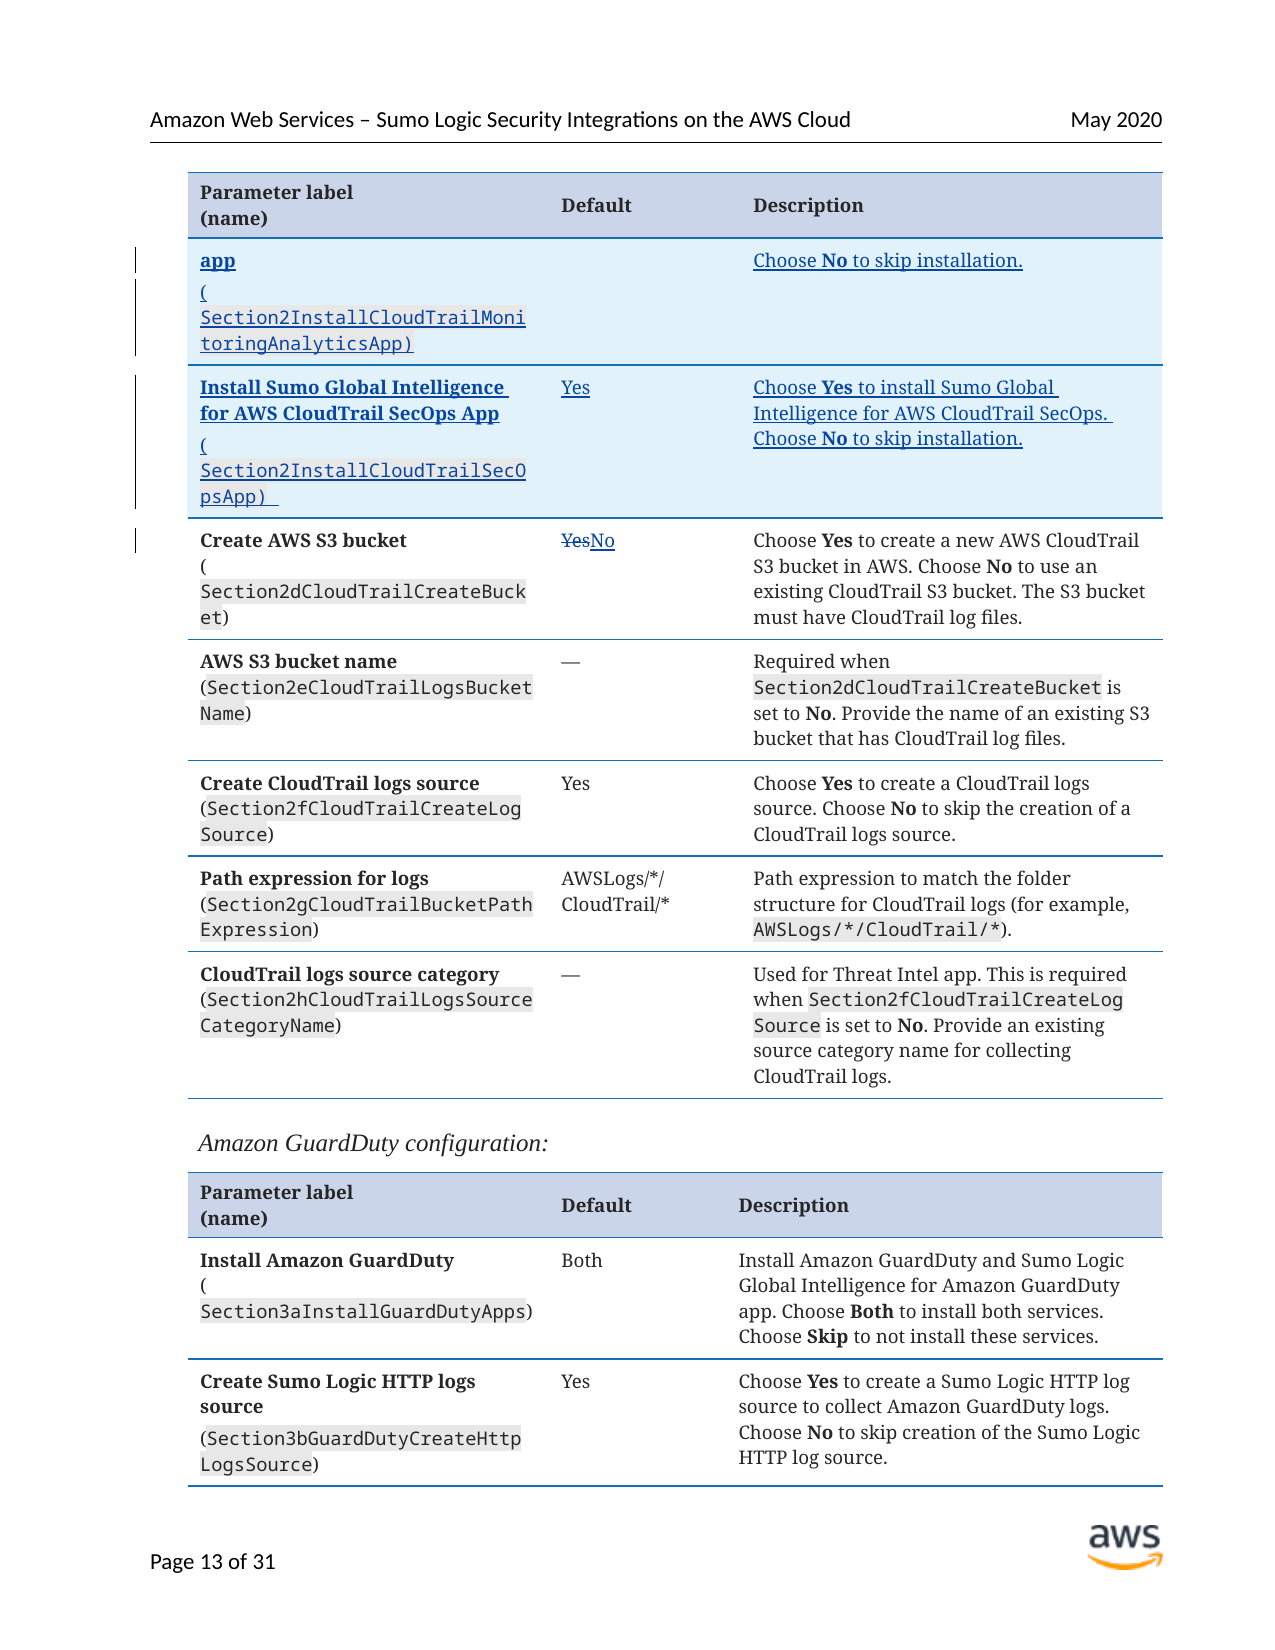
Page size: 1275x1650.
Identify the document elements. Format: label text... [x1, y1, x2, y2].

table_cell Choose Yes to create a new AWS CloudTrail S3 bucket in AWS. Choose No to use an existing CloudTrail S3 bucket. The S3 bucket must have CloudTrail log files. [741, 519, 1162, 638]
table_cell Path expression for logs (Section2gCloudTrailBucketPath Expression) [188, 857, 549, 951]
table_cell Path expression to match the folder structure for CloudTrail logs (for example, AWSLogs/*/CloudTrail/*). [741, 857, 1162, 951]
table_cell AWS S3 bucket name (Section2eCloudTrailLogsBucket Name) [188, 640, 549, 759]
table_cell Required when Section2dCloudTrailCreateBucket is set to No. Provide the name of an existing S3 bucket that has CloudTrail log files. [741, 640, 1162, 759]
table_cell Yes [549, 1360, 726, 1485]
table_cell CloudTrail logs source category (Section2hCloudTrailLogsSource CategoryName) [188, 952, 549, 1097]
table_cell Create AWS S3 bucket (Section2dCloudTrailCreateBucket) [188, 519, 549, 638]
table_cell AWSLogs/*/CloudTrail/* [549, 857, 741, 951]
table_header Parameter label (name) [188, 173, 549, 237]
table_cell Install Amazon GuardDuty and Sumo Logic Global Intelligence for Amazon GuardDuty app. Choose Both to install both services. Choose Skip to not install these services. [726, 1238, 1162, 1358]
table_cell Used for Threat Intel app. This is required when Section2fCloudTrailCreateLog Source is set to No. Provide an existing source category name for collecting CloudTrail logs. [741, 952, 1162, 1097]
table_header Description [726, 1173, 1162, 1237]
table_cell Create Sumo Logic HTTP logs source (Section3bGuardDutyCreateHttp LogsSource) [188, 1360, 549, 1485]
table_header Parameter label (name) [188, 1173, 549, 1237]
table_cell Yes [549, 761, 741, 855]
table_header Description [741, 173, 1162, 237]
picture [1087, 1525, 1163, 1570]
table_cell [549, 519, 741, 638]
table_cell Create CloudTrail logs source (Section2fCloudTrailCreateLog Source) [188, 761, 549, 855]
table_cell Install Amazon GuardDuty (Section3aInstallGuardDutyApps) [188, 1238, 549, 1358]
table_header Default [549, 173, 741, 237]
table_cell Choose Yes to create a Sumo Logic HTTP log source to collect Amazon GuardDuty logs. Choose No to skip creation of the Sumo Logic HTTP log source. [726, 1360, 1162, 1485]
table_cell Both [549, 1238, 726, 1358]
table_cell — [549, 640, 741, 759]
table_cell — [549, 952, 741, 1097]
table_cell Choose Yes to create a CloudTrail logs source. Choose No to skip the creation of a CloudTrail logs source. [741, 761, 1162, 855]
table_header Default [549, 1173, 726, 1237]
text Amazon GuardDuty configuration: [198, 1128, 1162, 1157]
